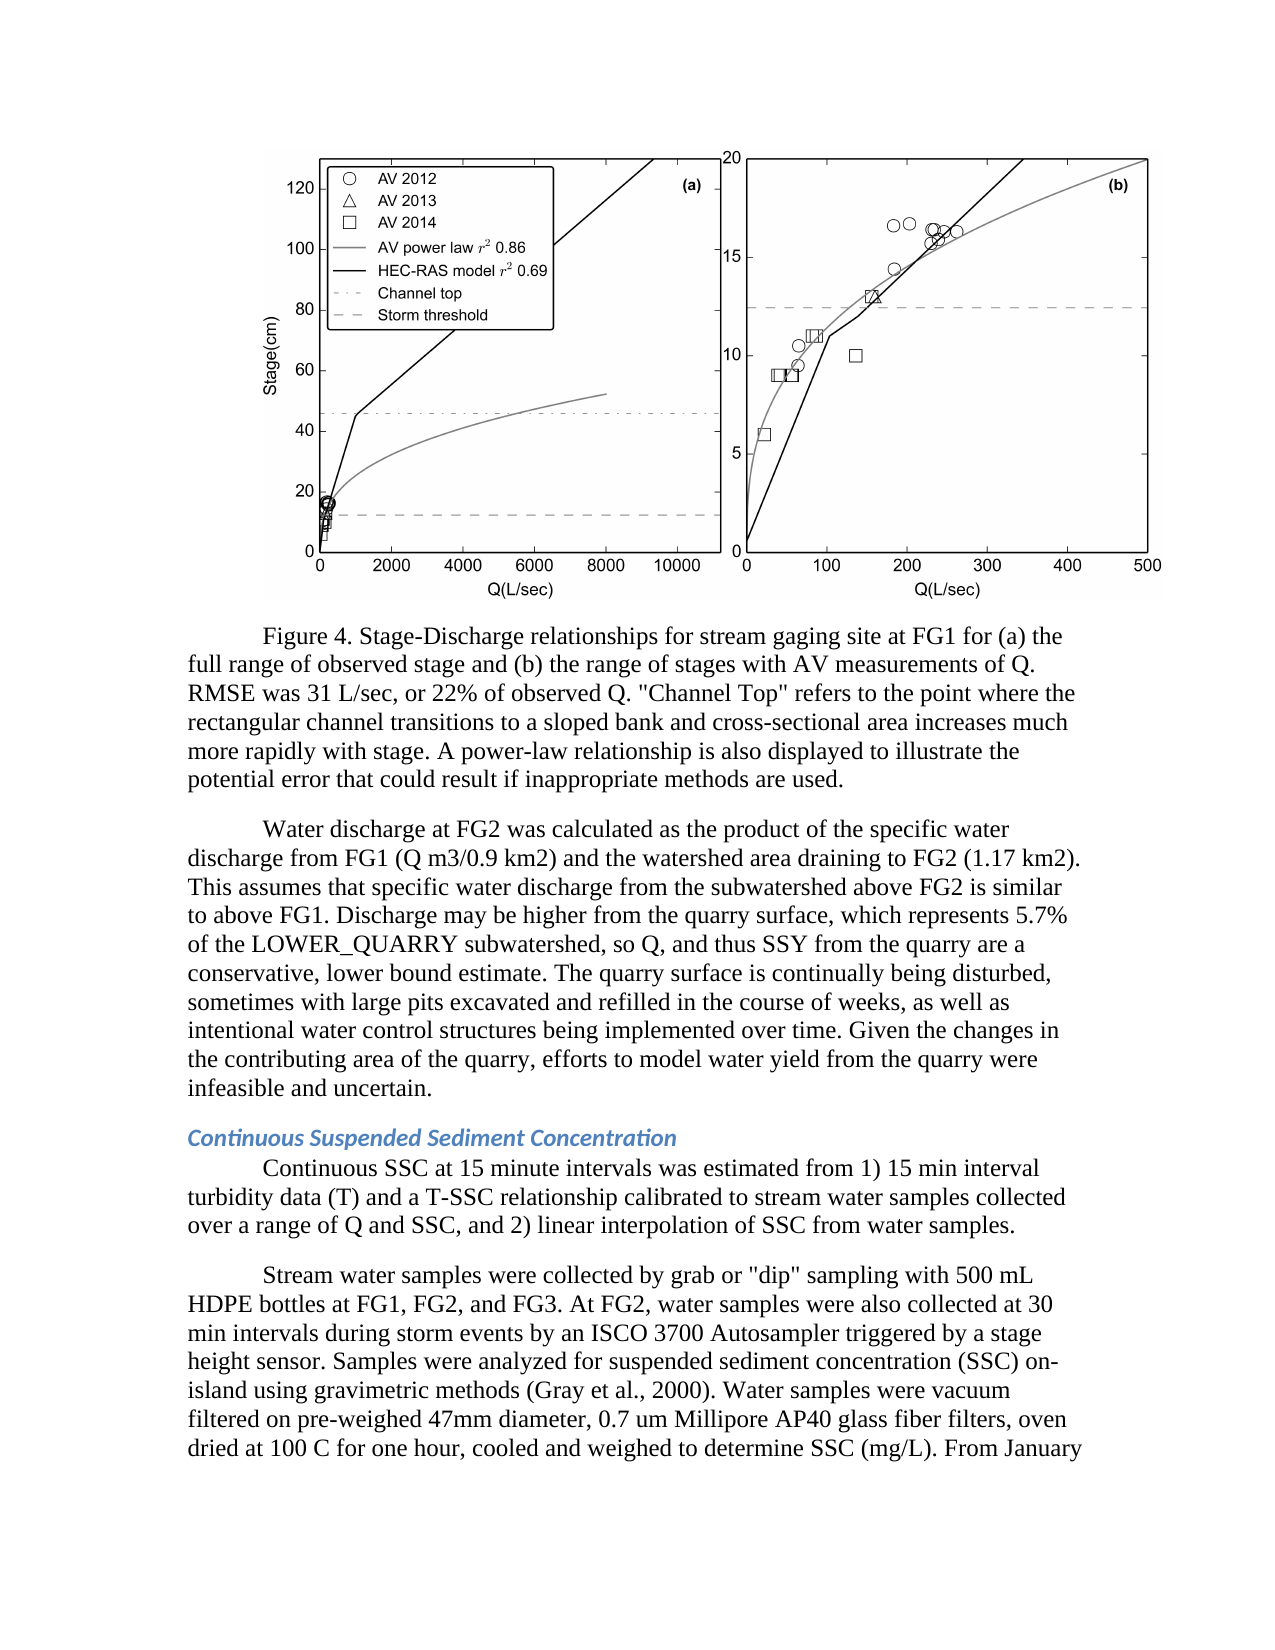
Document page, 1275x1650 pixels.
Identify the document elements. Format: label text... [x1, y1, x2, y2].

picture [262, 150, 1163, 600]
text Water discharge at FG2 was calculated as the product of the specific water discharge from FG1 (Q m3/0.9 km2) and the watershed area draining to FG2 (1.17 km2). This assumes that specific water discharge from the subwatershed above FG2 is similar to above FG1. Discharge may be higher from the quarry surface, which represents 5.7% of the LOWER_QUARRY subwatershed, so Q, and thus SSY from the quarry are a conservative, lower bound estimate. The quarry surface is continually being disturbed, sometimes with large pits excavated and refilled in the course of weeks, as well as intentional water control structures being implemented over time. Given the changes in the contributing area of the quarry, efforts to model water yield from the quarry were infeasible and uncertain. [187, 814, 1087, 1102]
subtitle Continuous Suspended Sediment Concentration [187, 1122, 1087, 1153]
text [187, 1260, 1087, 1461]
text Continuous SSC at 15 minute intervals was estimated from 1) 15 min interval turbidity data (T) and a T-SSC relationship calibrated to stream water samples collected over a range of Q and SSC, and 2) linear interpolation of SSC from water samples. [187, 1153, 1087, 1239]
text Figure 4. Stage-Discharge relationships for stream gaging site at FG1 for (a) the full range of observed stage and (b) the range of stages with AV measurements of Q. RMSE was 31 L/sec, or 22% of observed Q. "Channel Top" refers to the point where the rectangular channel transitions to a sloped bank and cross-sectional area increases much more rapidly with stage. A power-law relationship is also displayed to illustrate the potential error that could result if inappropriate methods are used. [187, 621, 1087, 793]
